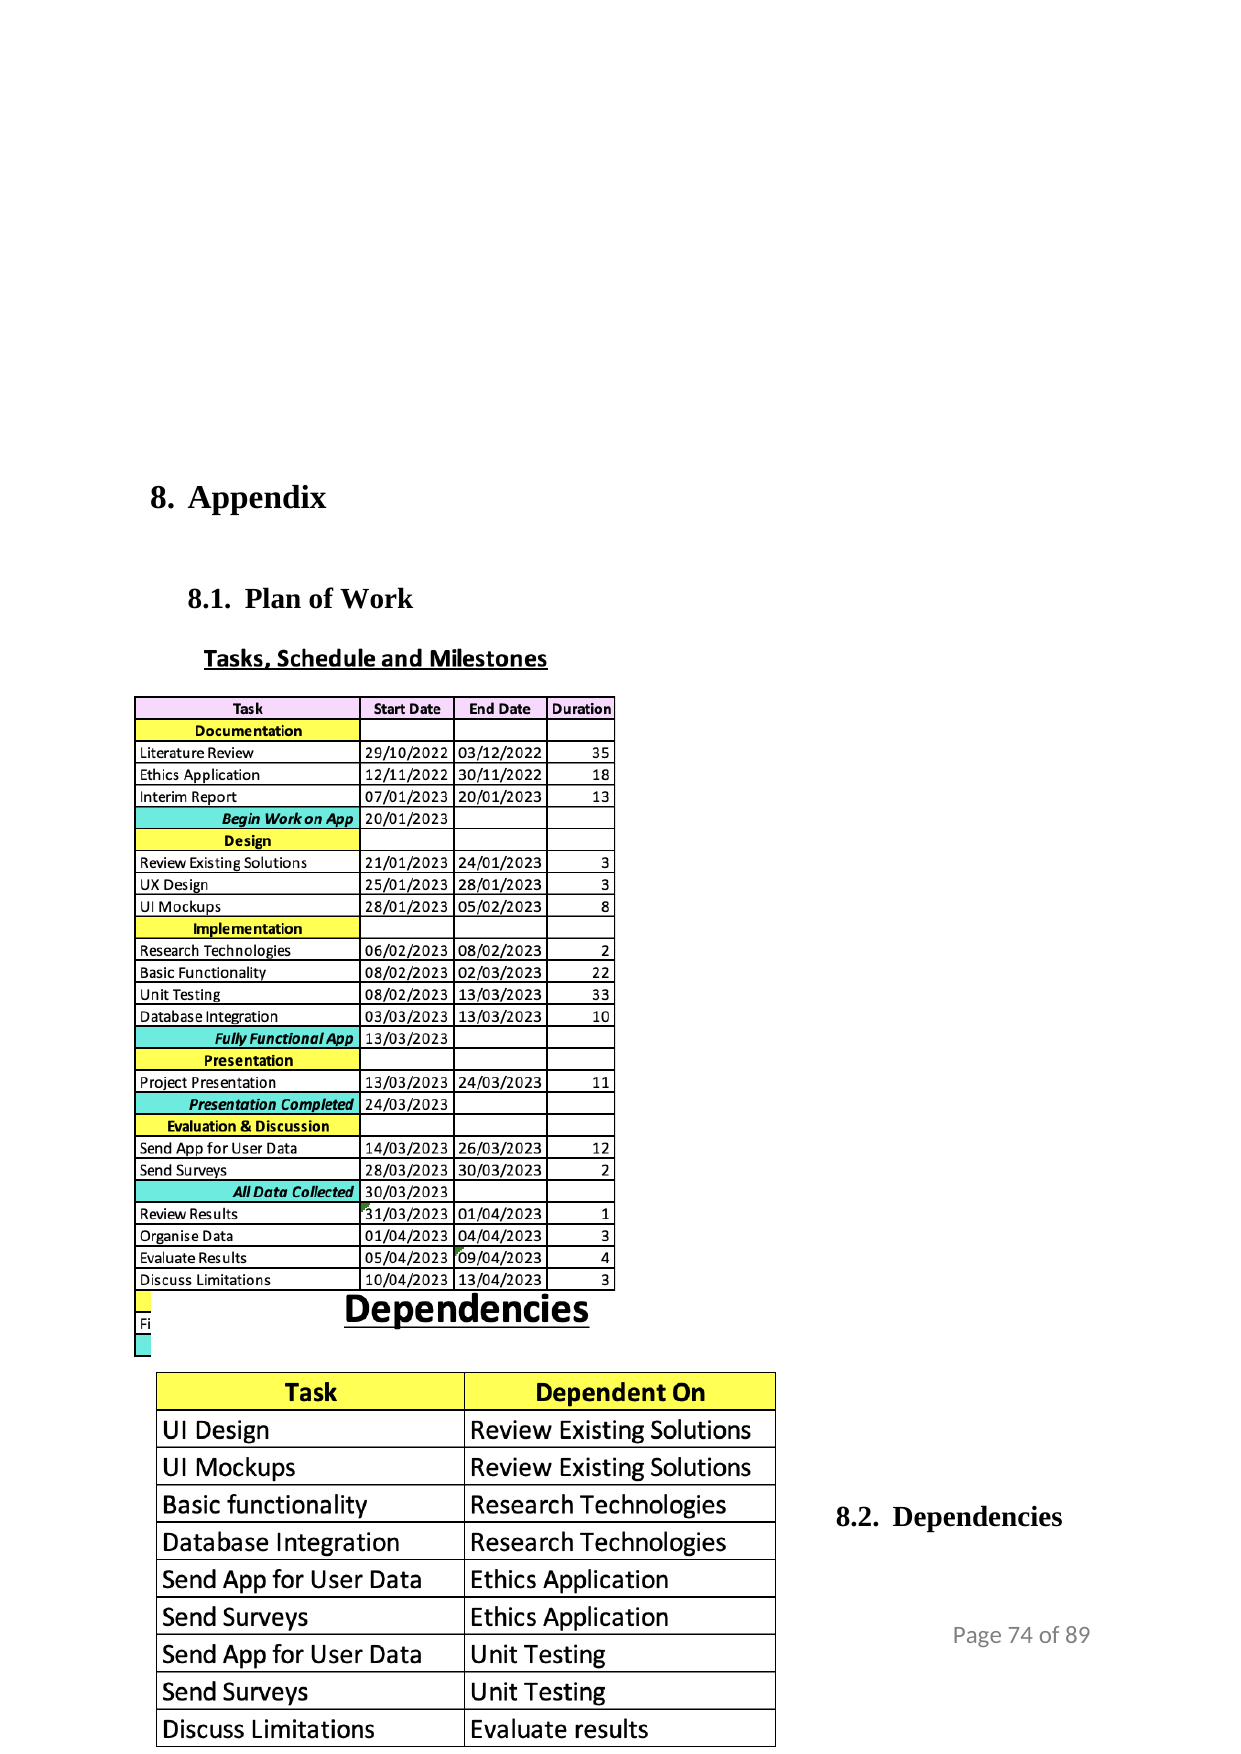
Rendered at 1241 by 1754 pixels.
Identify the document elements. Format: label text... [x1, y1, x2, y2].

subtitle Plan of Work [187, 582, 1090, 615]
subtitle Appendix [150, 477, 1090, 515]
subtitle Dependencies [779, 1499, 1090, 1532]
picture [131, 645, 779, 1753]
